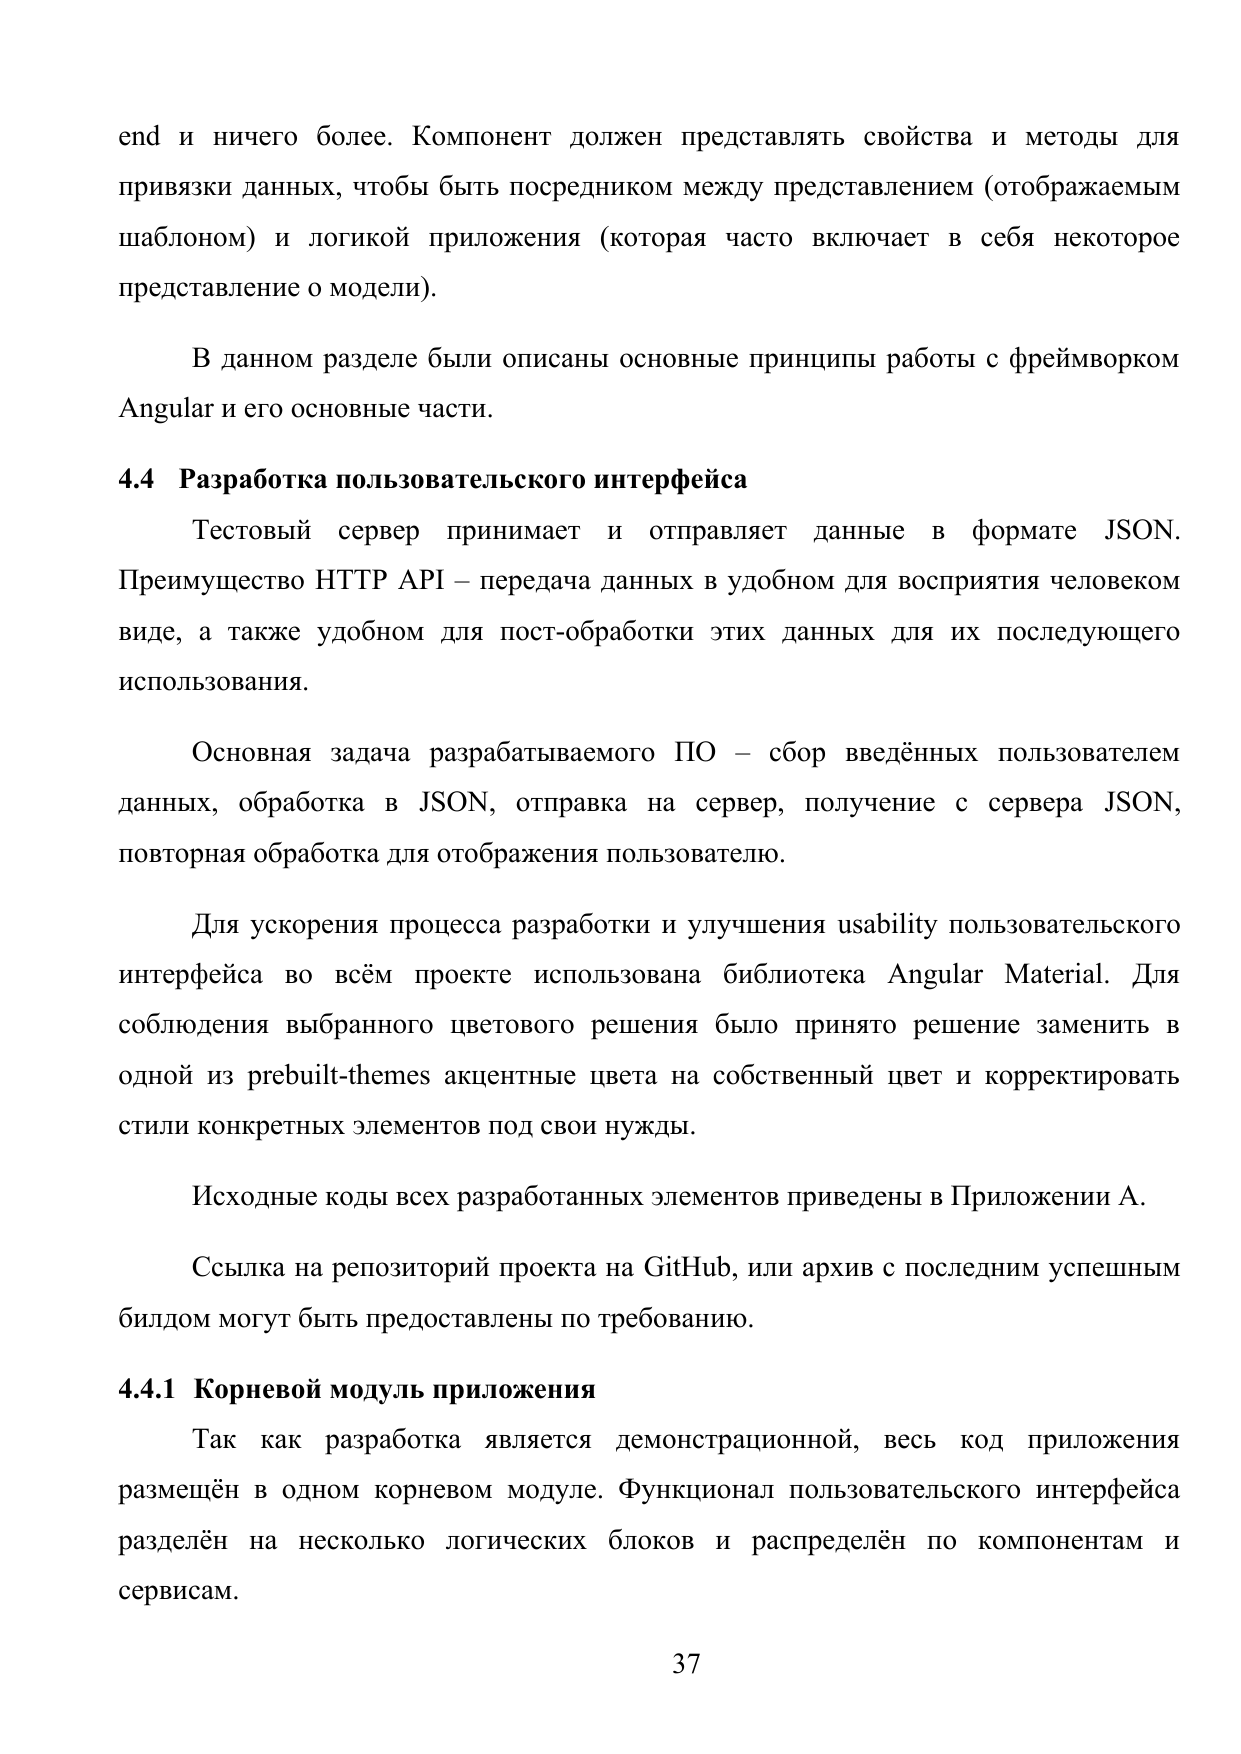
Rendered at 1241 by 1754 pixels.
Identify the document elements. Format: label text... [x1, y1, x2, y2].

text Ссылка на репозиторий проекта на GitHub, или архив с последним успешным билдом могут быть предоставлены по требованию. [118, 1249, 1181, 1333]
subtitle Разработка пользовательского интерфейса [118, 462, 1181, 495]
text В данном разделе были описаны основные принципы работы с фреймворком Angular и его основные части. [118, 340, 1181, 424]
text Основная задача разрабатываемого ПО – сбор введённых пользователем данных, обработка в JSON, отправка на сервер, получение с сервера JSON, повторная обработка для отображения пользователю. [118, 734, 1181, 868]
text Так как разработка является демонстрационной, весь код приложения размещён в одном корневом модуле. Функционал пользовательского интерфейса разделён на несколько логических блоков и распределён по компонентам и сервисам. [118, 1421, 1181, 1606]
text Для ускорения процесса разработки и улучшения usability пользовательского интерфейса во всём проекте использована библиотека Angular Material. Для соблюдения выбранного цветового решения было принято решение заменить в одной из prebuilt-themes акцентные цвета на собственный цвет и корректировать стили конкретных элементов под свои нужды. [118, 906, 1181, 1141]
text Исходные коды всех разработанных элементов приведены в Приложении А. [118, 1178, 1181, 1212]
subtitle Корневой модуль приложения [118, 1371, 1181, 1404]
text Тестовый сервер принимает и отправляет данные в формате JSON. Преимущество HTTP API – передача данных в удобном для восприятия человеком виде, а также удобном для пост-обработки этих данных для их последующего использования. [118, 512, 1181, 696]
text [118, 118, 1181, 303]
